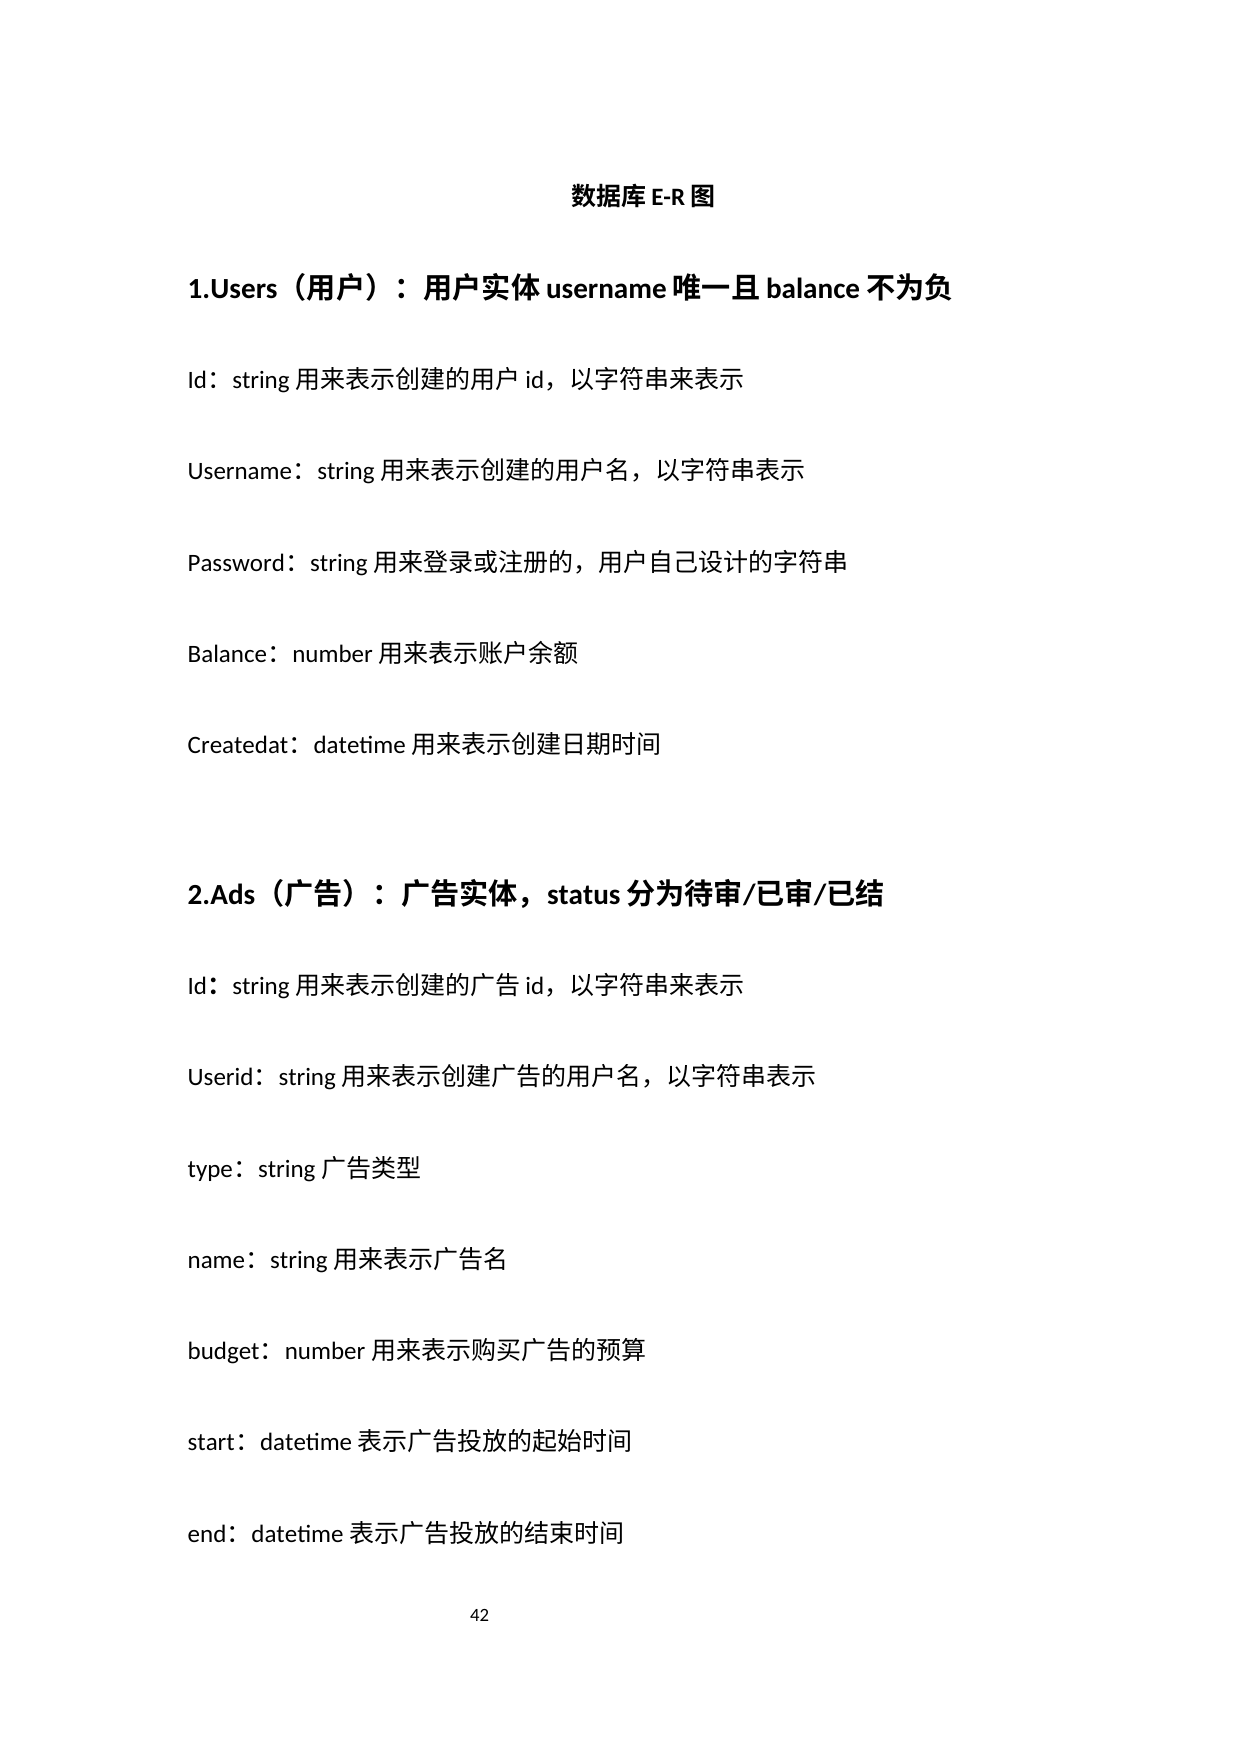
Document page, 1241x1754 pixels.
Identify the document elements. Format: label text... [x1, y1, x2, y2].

text Userid：string 用来表示创建广告的用户名，以字符串表示 [187, 1042, 1053, 1107]
text Id：string 用来表示创建的用户id，以字符串来表示 [187, 345, 1053, 410]
text type：string 广告类型 [187, 1134, 1053, 1199]
text Password：string 用来登录或注册的，用户自己设计的字符串 [187, 528, 1053, 593]
text end：datetime 表示广告投放的结束时间 [187, 1499, 1053, 1564]
text Username：string 用来表示创建的用户名，以字符串表示 [187, 436, 1053, 501]
text start：datetime 表示广告投放的起始时间 [187, 1407, 1053, 1472]
text Balance：number 用来表示账户余额 [187, 619, 1053, 684]
text budget：number 用来表示购买广告的预算 [187, 1316, 1053, 1381]
text 1.Users（用户）：用户实体username唯一且balance不为负 [187, 253, 1053, 318]
text 2.Ads（广告）：广告实体，status分为待审/已审/已结 [187, 859, 1053, 924]
text Id：string 用来表示创建的广告id，以字符串来表示 [187, 951, 1053, 1016]
text name：string 用来表示广告名 [187, 1225, 1053, 1290]
text Createdat：datetime 用来表示创建日期时间 [187, 710, 1053, 775]
list 数据库E-R图 [187, 162, 1053, 227]
